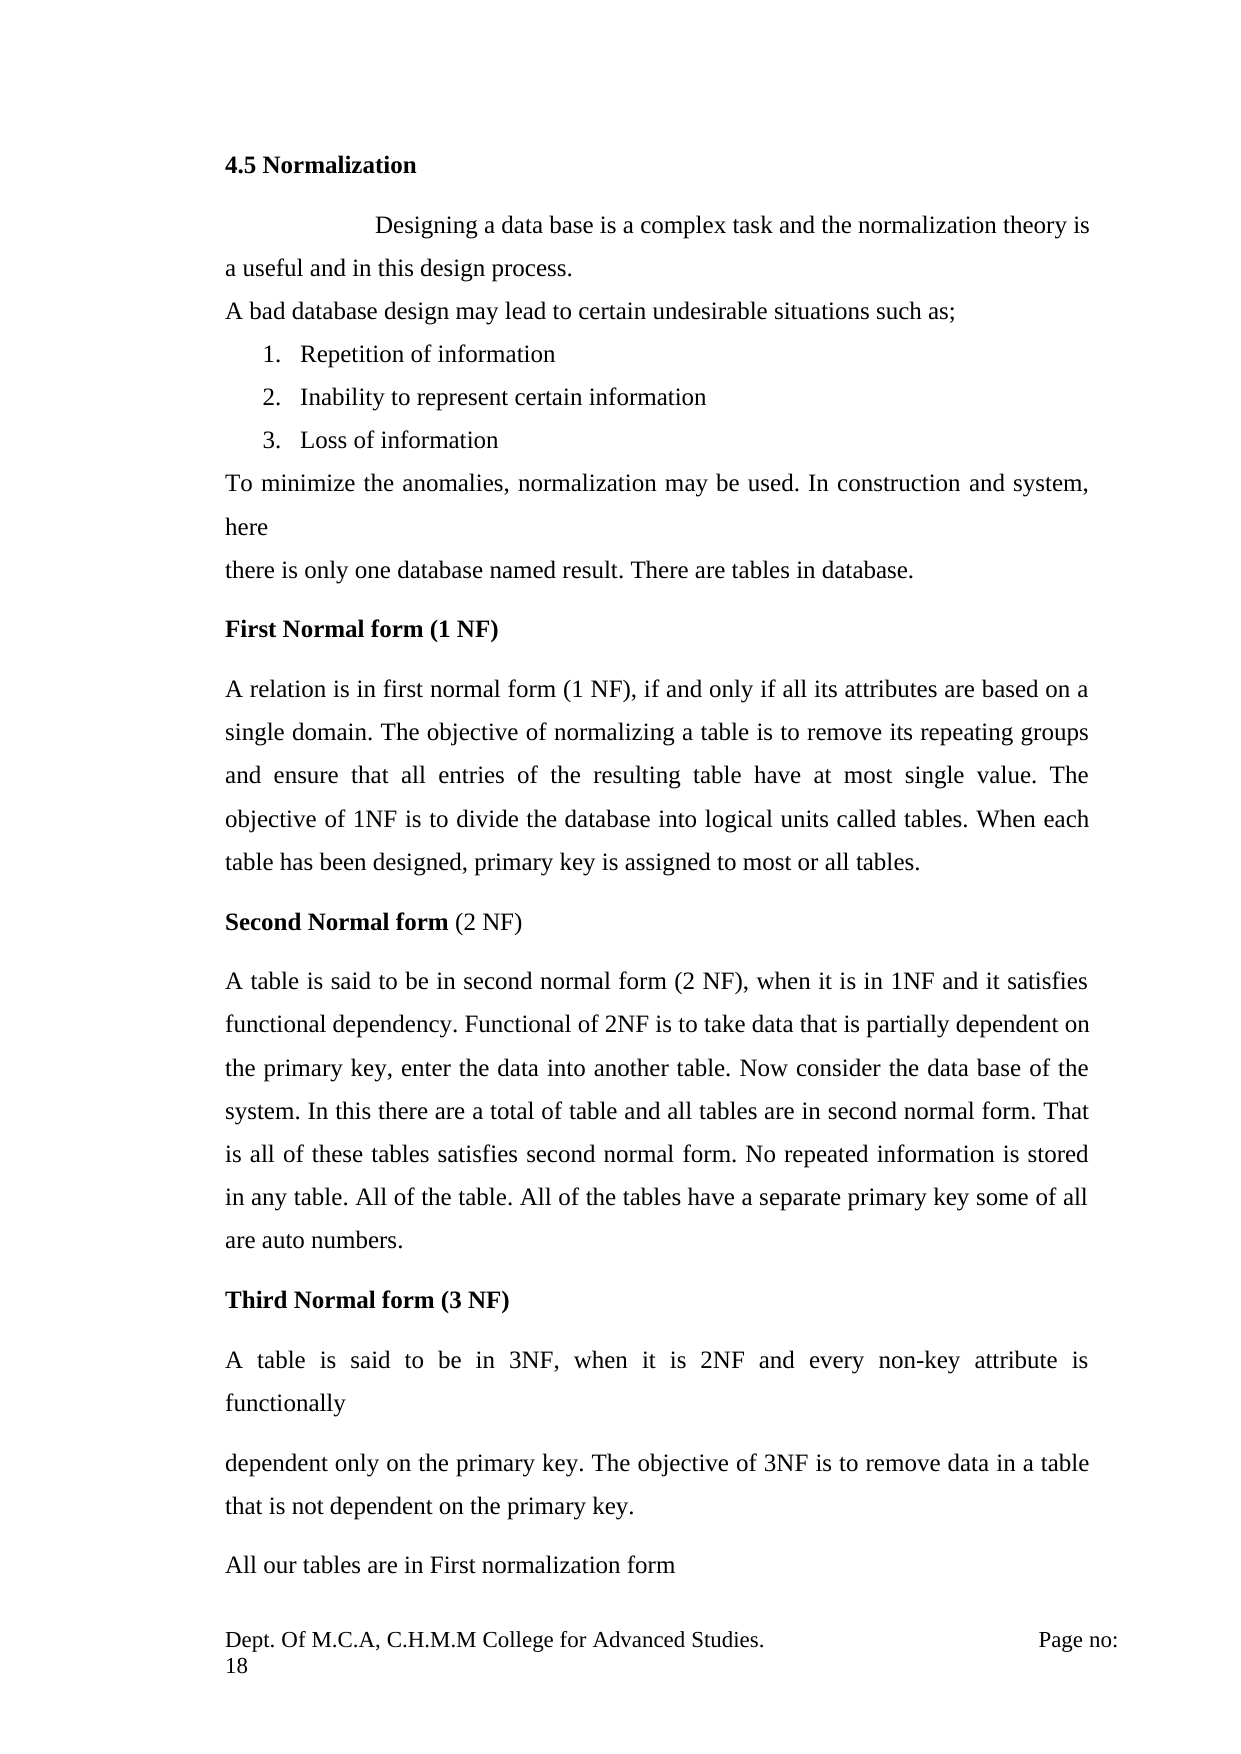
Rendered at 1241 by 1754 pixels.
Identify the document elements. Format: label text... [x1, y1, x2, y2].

text Designing a data base is a complex task and the normalization theory is a useful and in this design process. [225, 210, 1090, 282]
text First Normal form (1 NF) [225, 614, 1090, 643]
text To minimize the anomalies, normalization may be used. In construction and system, here [225, 468, 1090, 540]
text A relation is in first normal form (1 NF), if and only if all its attributes are based on a single domain. The objective of normalizing a table is to remove its repeating groups and ensure that all entries of the resulting table have at most single value. The objective of 1NF is to divide the database into logical units called tables. When each table has been designed, primary key is assigned to most or all tables. [225, 674, 1090, 876]
text All our tables are in First normalization form [225, 1551, 1090, 1579]
text A table is said to be in second normal form (2 NF), when it is in 1NF and it satisfies functional dependency. Functional of 2NF is to take data that is partially dependent on the primary key, enter the data into another table. Now consider the data base of the system. In this there are a total of table and all tables are in second normal form. That is all of these tables satisfies second normal form. No repeated information is stored in any table. All of the table. All of the tables have a separate primary key some of all are auto numbers. [225, 966, 1090, 1254]
text Second Normal form (2 NF) [225, 907, 1090, 935]
list Repetition of information [262, 339, 1090, 368]
text A table is said to be in 3NF, when it is 2NF and every non-key attribute is functionally [225, 1345, 1090, 1417]
text there is only one database named result. There are tables in database. [225, 555, 1090, 583]
list Inability to represent certain information [262, 382, 1090, 411]
text A bad database design may lead to certain undesirable situations such as; [225, 296, 1090, 325]
text 4.5 Normalization [225, 150, 1090, 179]
text dependent only on the primary key. The objective of 3NF is to remove data in a table that is not dependent on the primary key. [225, 1448, 1090, 1519]
list Loss of information [262, 425, 1090, 454]
text Third Normal form (3 NF) [225, 1285, 1090, 1314]
